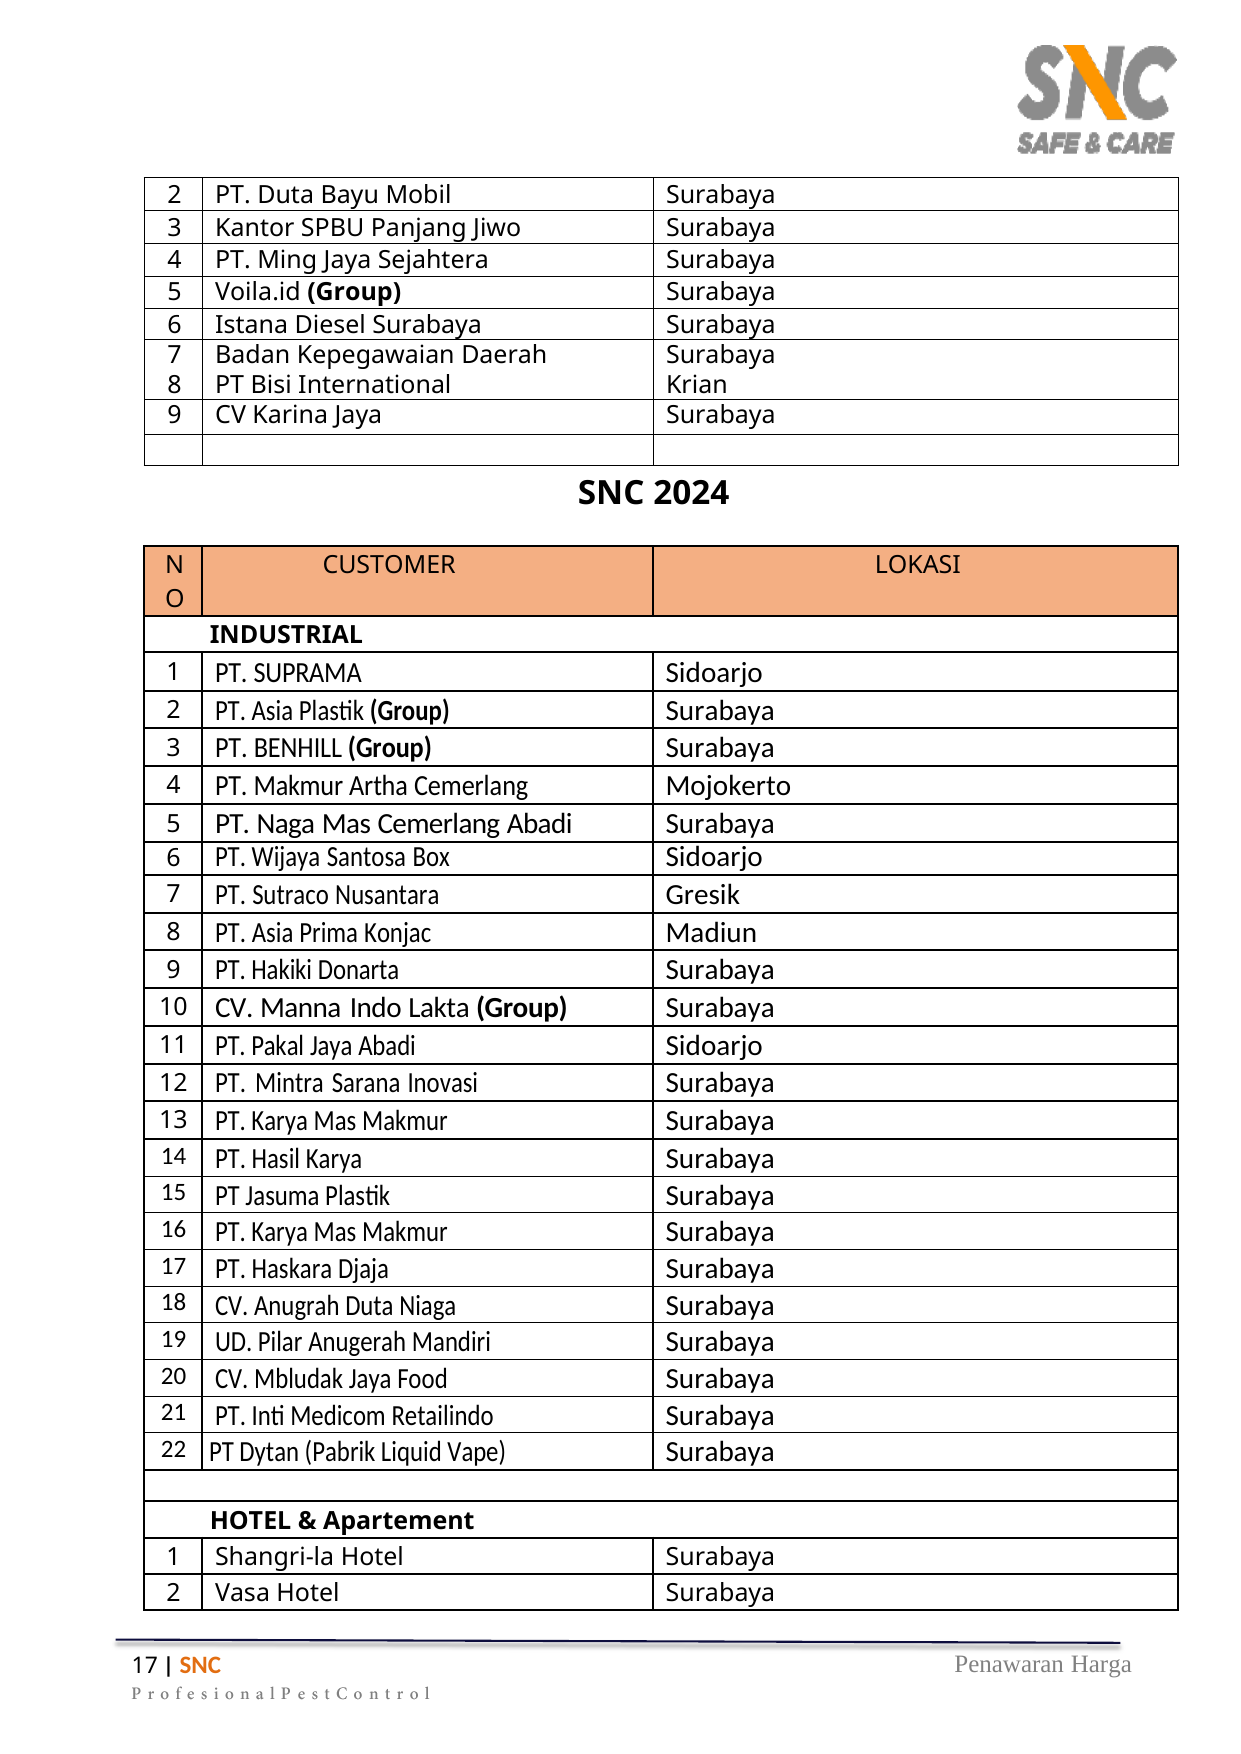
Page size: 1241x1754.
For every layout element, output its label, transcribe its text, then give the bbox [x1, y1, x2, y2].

table_cell 12 [145, 1065, 201, 1100]
table_cell Madiun [654, 914, 1177, 949]
table_cell CV. Anugrah Duta Niaga [203, 1287, 652, 1322]
table_cell 20 [145, 1360, 201, 1396]
table_cell PT. Inti Medicom Retailindo [203, 1397, 652, 1432]
table_cell Surabaya [654, 1213, 1177, 1249]
table_cell Surabaya [654, 692, 1177, 727]
table_cell Surabaya [654, 277, 1178, 308]
table_cell Surabaya [654, 729, 1177, 765]
table_cell Surabaya [654, 1539, 1177, 1573]
table_cell Surabaya [654, 178, 1178, 210]
picture [108, 1635, 1128, 1655]
table_cell [203, 435, 653, 465]
table_cell PT Dytan (Pabrik Liquid Vape) [203, 1433, 652, 1469]
table_cell Surabaya [654, 400, 1178, 434]
table_cell [145, 1471, 1177, 1500]
table_cell PT. Karya Mas Makmur [203, 1213, 652, 1249]
table_cell PT. Asia Prima Konjac [203, 914, 652, 949]
table_cell 7 [145, 876, 201, 912]
table_cell [654, 435, 1178, 465]
table_cell Surabaya [654, 805, 1177, 841]
table_cell PT. Mintra Sarana Inovasi [203, 1065, 652, 1100]
table_cell 3 [145, 729, 201, 765]
table_cell PT. Makmur Artha Cemerlang [203, 767, 652, 803]
table_cell 8 [145, 914, 201, 949]
table_cell Surabaya [654, 989, 1177, 1025]
table_cell 2 [145, 178, 202, 210]
table_cell Sidoarjo [654, 653, 1177, 689]
table_cell Surabaya [654, 1177, 1177, 1212]
table_cell 7 8 [145, 340, 202, 399]
table_cell 19 [145, 1323, 201, 1359]
table_cell PT Jasuma Plastik [203, 1177, 652, 1212]
table_cell PT. Sutraco Nusantara [203, 876, 652, 912]
table_cell INDUSTRIAL [145, 617, 1177, 651]
table_cell 10 [145, 989, 201, 1025]
table_cell 4 [145, 767, 201, 803]
table_cell 9 [145, 951, 201, 987]
table_cell PT. Hasil Karya [203, 1140, 652, 1176]
table_cell Surabaya Krian [654, 340, 1178, 399]
table_cell Surabaya [654, 1360, 1177, 1396]
table_header CUSTOMER [203, 547, 652, 615]
table_cell PT. Wijaya Santosa Box [203, 843, 652, 874]
text SNC 2024 [119, 469, 1110, 513]
table_cell Gresik [654, 876, 1177, 912]
table_cell 5 [145, 277, 202, 308]
table_cell PT. Asia Plastik (Group) [203, 692, 652, 727]
table_cell Surabaya [654, 244, 1178, 276]
table_cell 3 [145, 211, 202, 243]
table_cell 11 [145, 1027, 201, 1062]
table_cell Surabaya [654, 309, 1178, 339]
table_cell Shangri-la Hotel [203, 1539, 652, 1573]
table_cell Surabaya [654, 211, 1178, 243]
table_cell PT. Karya Mas Makmur [203, 1102, 652, 1138]
table_cell 6 [145, 309, 202, 339]
table_cell CV. Mbludak Jaya Food [203, 1360, 652, 1396]
table_cell Surabaya [654, 1140, 1177, 1176]
table_cell Surabaya [654, 951, 1177, 987]
table_cell 17 [145, 1250, 201, 1286]
table_cell 5 [145, 805, 201, 841]
table_cell PT. BENHILL (Group) [203, 729, 652, 765]
table_cell Surabaya [654, 1250, 1177, 1286]
table_cell 6 [145, 843, 201, 874]
table_cell Sidoarjo [654, 843, 1177, 874]
table_cell 1 [145, 653, 201, 689]
table_cell Badan Kepegawaian Daerah PT Bisi International [203, 340, 653, 399]
table_cell PT. SUPRAMA [203, 653, 652, 689]
table_cell [145, 435, 202, 465]
table_cell Surabaya [654, 1433, 1177, 1469]
table_cell Sidoarjo [654, 1027, 1177, 1062]
table_header LOKASI [654, 547, 1177, 615]
table_cell 13 [145, 1102, 201, 1138]
table_cell Istana Diesel Surabaya [203, 309, 653, 339]
table_cell PT. Pakal Jaya Abadi [203, 1027, 652, 1062]
table_cell Mojokerto [654, 767, 1177, 803]
table_cell 18 [145, 1287, 201, 1322]
picture [1017, 45, 1177, 160]
table_cell Surabaya [654, 1287, 1177, 1322]
table_cell 4 [145, 244, 202, 276]
table_cell Surabaya [654, 1323, 1177, 1359]
table_cell UD. Pilar Anugerah Mandiri [203, 1323, 652, 1359]
table_cell 2 [145, 692, 201, 727]
table_cell Voila.id (Group) [203, 277, 653, 308]
table_cell Vasa Hotel [203, 1575, 652, 1609]
table_cell PT. Duta Bayu Mobil [203, 178, 653, 210]
table_cell Kantor SPBU Panjang Jiwo [203, 211, 653, 243]
table_cell 9 [145, 400, 202, 434]
table_cell 16 [145, 1213, 201, 1249]
table_cell 15 [145, 1177, 201, 1212]
table_cell Surabaya [654, 1065, 1177, 1100]
table_cell PT. Ming Jaya Sejahtera [203, 244, 653, 276]
table_cell CV Karina Jaya [203, 400, 653, 434]
table_cell 1 [145, 1539, 201, 1573]
table_header NO [145, 547, 201, 615]
table_cell 14 [145, 1140, 201, 1176]
table_cell 21 [145, 1397, 201, 1432]
table_cell CV. Manna Indo Lakta (Group) [203, 989, 652, 1025]
table_cell 2 [145, 1575, 201, 1609]
table_cell PT. Naga Mas Cemerlang Abadi [203, 805, 652, 841]
table_cell HOTEL & Apartement [145, 1502, 1177, 1537]
table_cell Surabaya [654, 1397, 1177, 1432]
table_cell PT. Haskara Djaja [203, 1250, 652, 1286]
picture [131, 1682, 450, 1708]
table_cell PT. Hakiki Donarta [203, 951, 652, 987]
table_cell Surabaya [654, 1102, 1177, 1138]
table_cell Surabaya [654, 1575, 1177, 1609]
table_cell 22 [145, 1433, 201, 1469]
